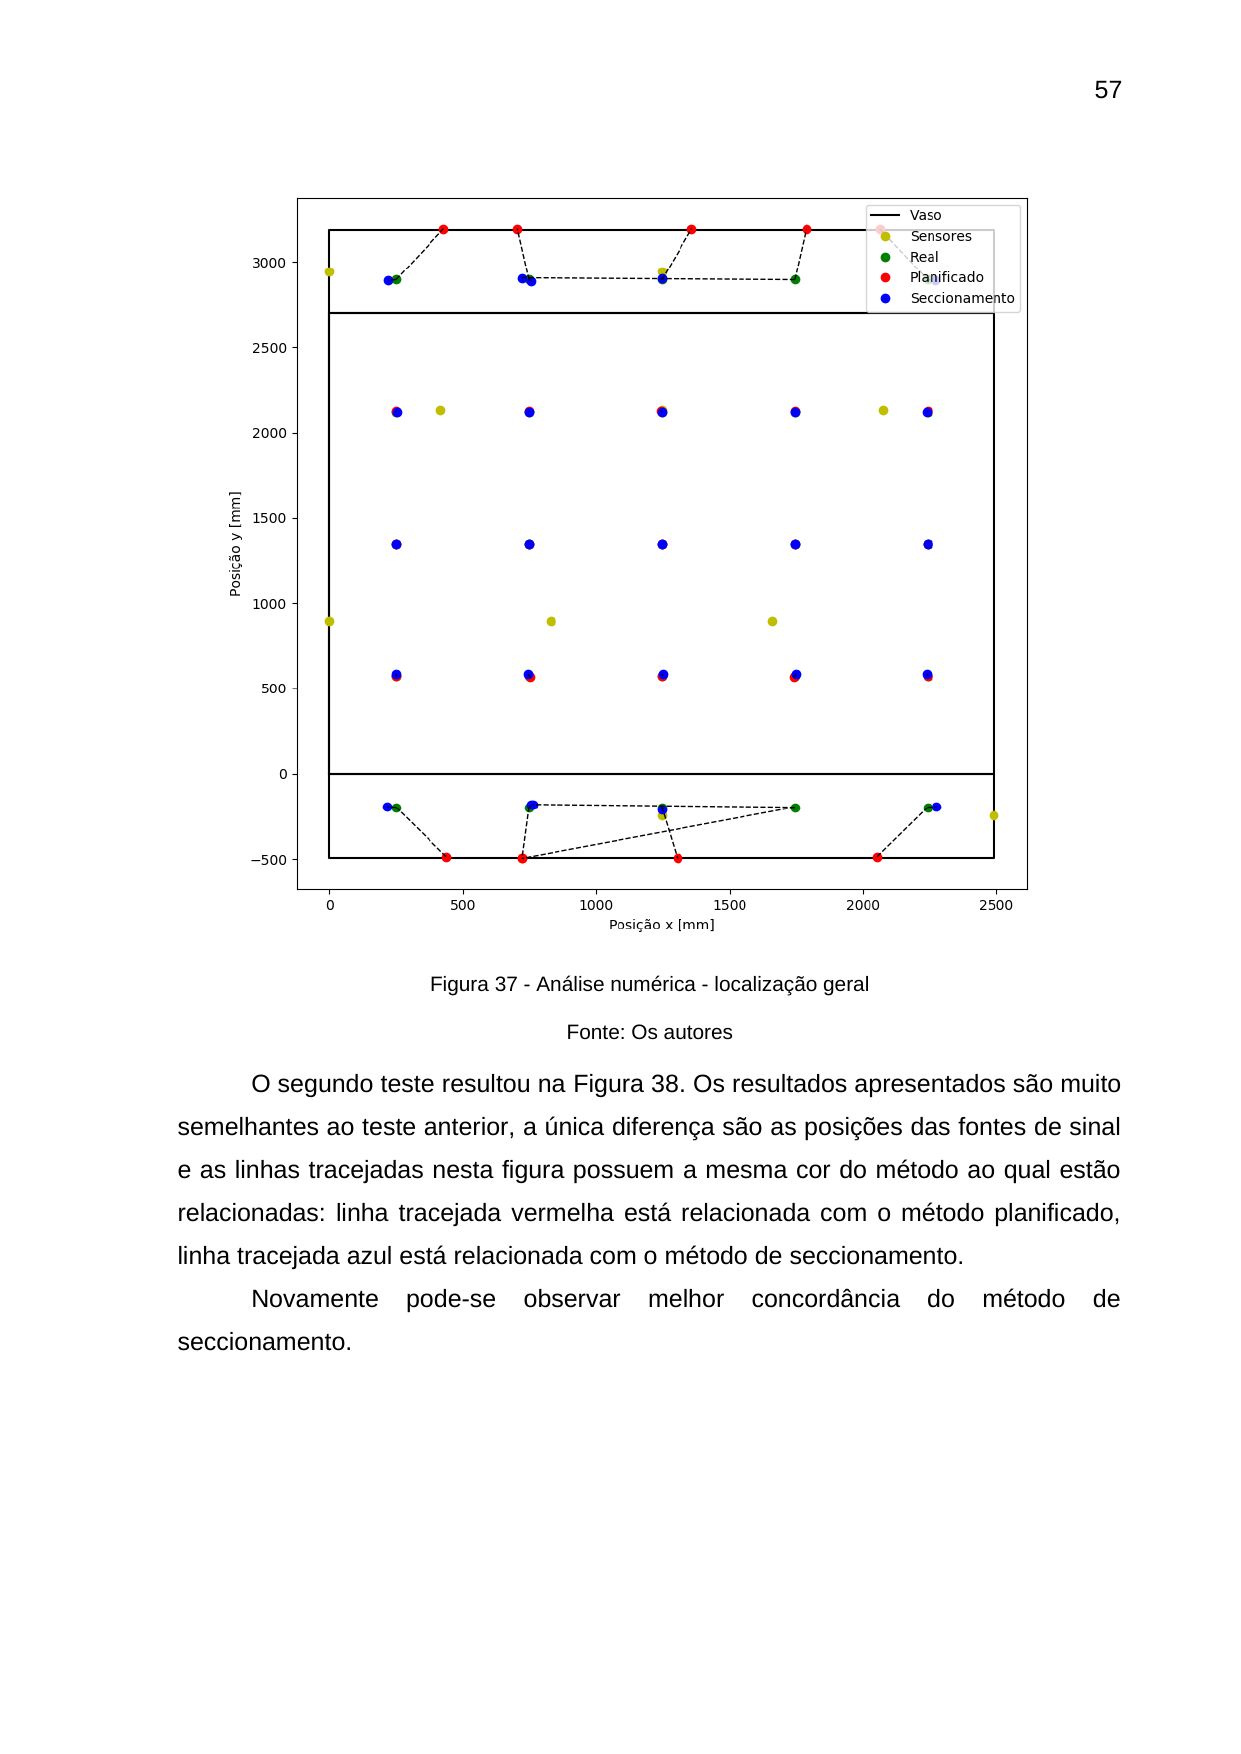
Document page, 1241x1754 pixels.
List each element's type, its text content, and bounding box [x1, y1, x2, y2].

text Fonte: Os autores [177, 1020, 1122, 1044]
text O segundo teste resultou na Figura 38. Os resultados apresentados são muito semelhantes ao teste anterior, a única diferença são as posições das fontes de sinal e as linhas tracejadas nesta figura possuem a mesma cor do método ao qual estão relacionadas: linha tracejada vermelha está relacionada com o método planificado, linha tracejada azul está relacionada com o método de seccionamento. [177, 1069, 1122, 1270]
text Novamente pode-se observar melhor concordância do método de seccionamento. [177, 1284, 1122, 1356]
text Figura 37 - Análise numérica - localização geral [177, 972, 1122, 996]
picture [178, 177, 1121, 945]
